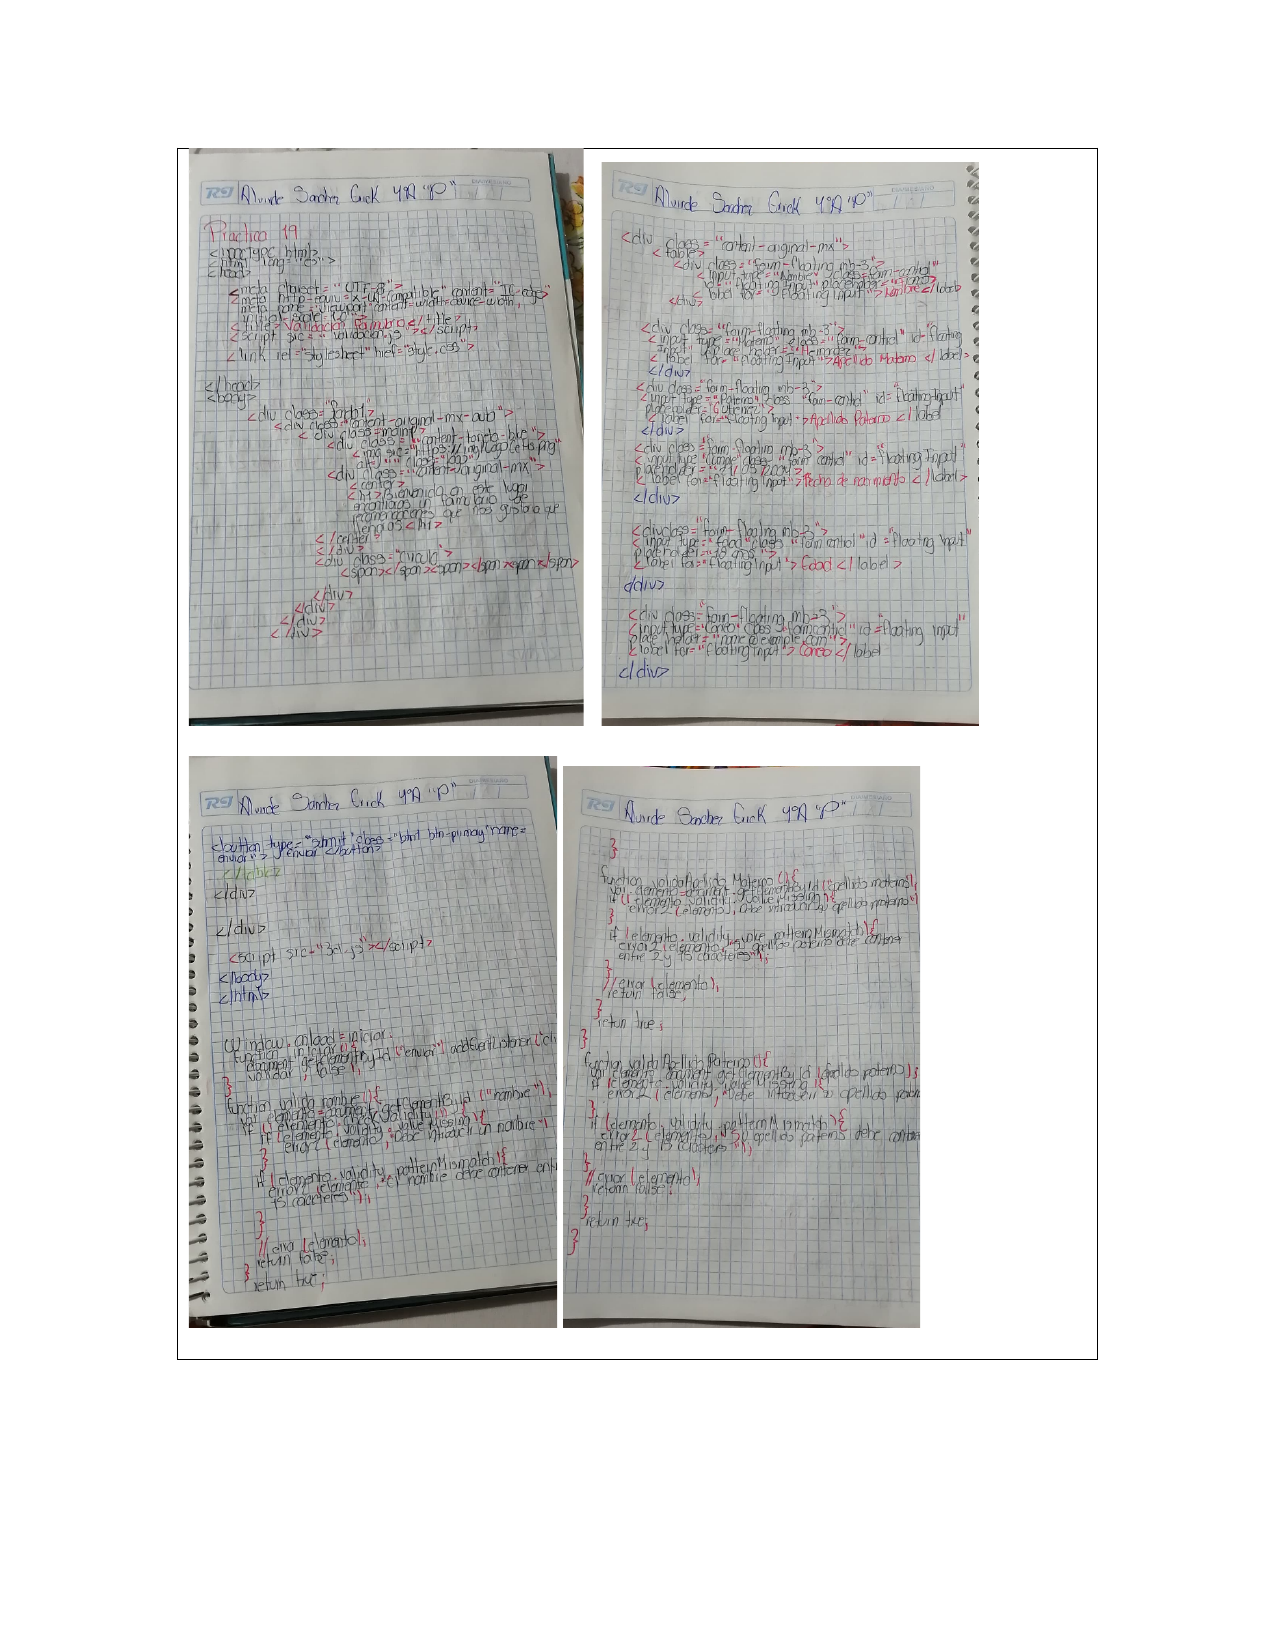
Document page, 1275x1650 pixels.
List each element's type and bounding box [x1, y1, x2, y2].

picture [188, 756, 558, 1328]
picture [188, 148, 584, 726]
picture [563, 766, 921, 1328]
table_header [178, 149, 1097, 1359]
picture [601, 162, 979, 726]
